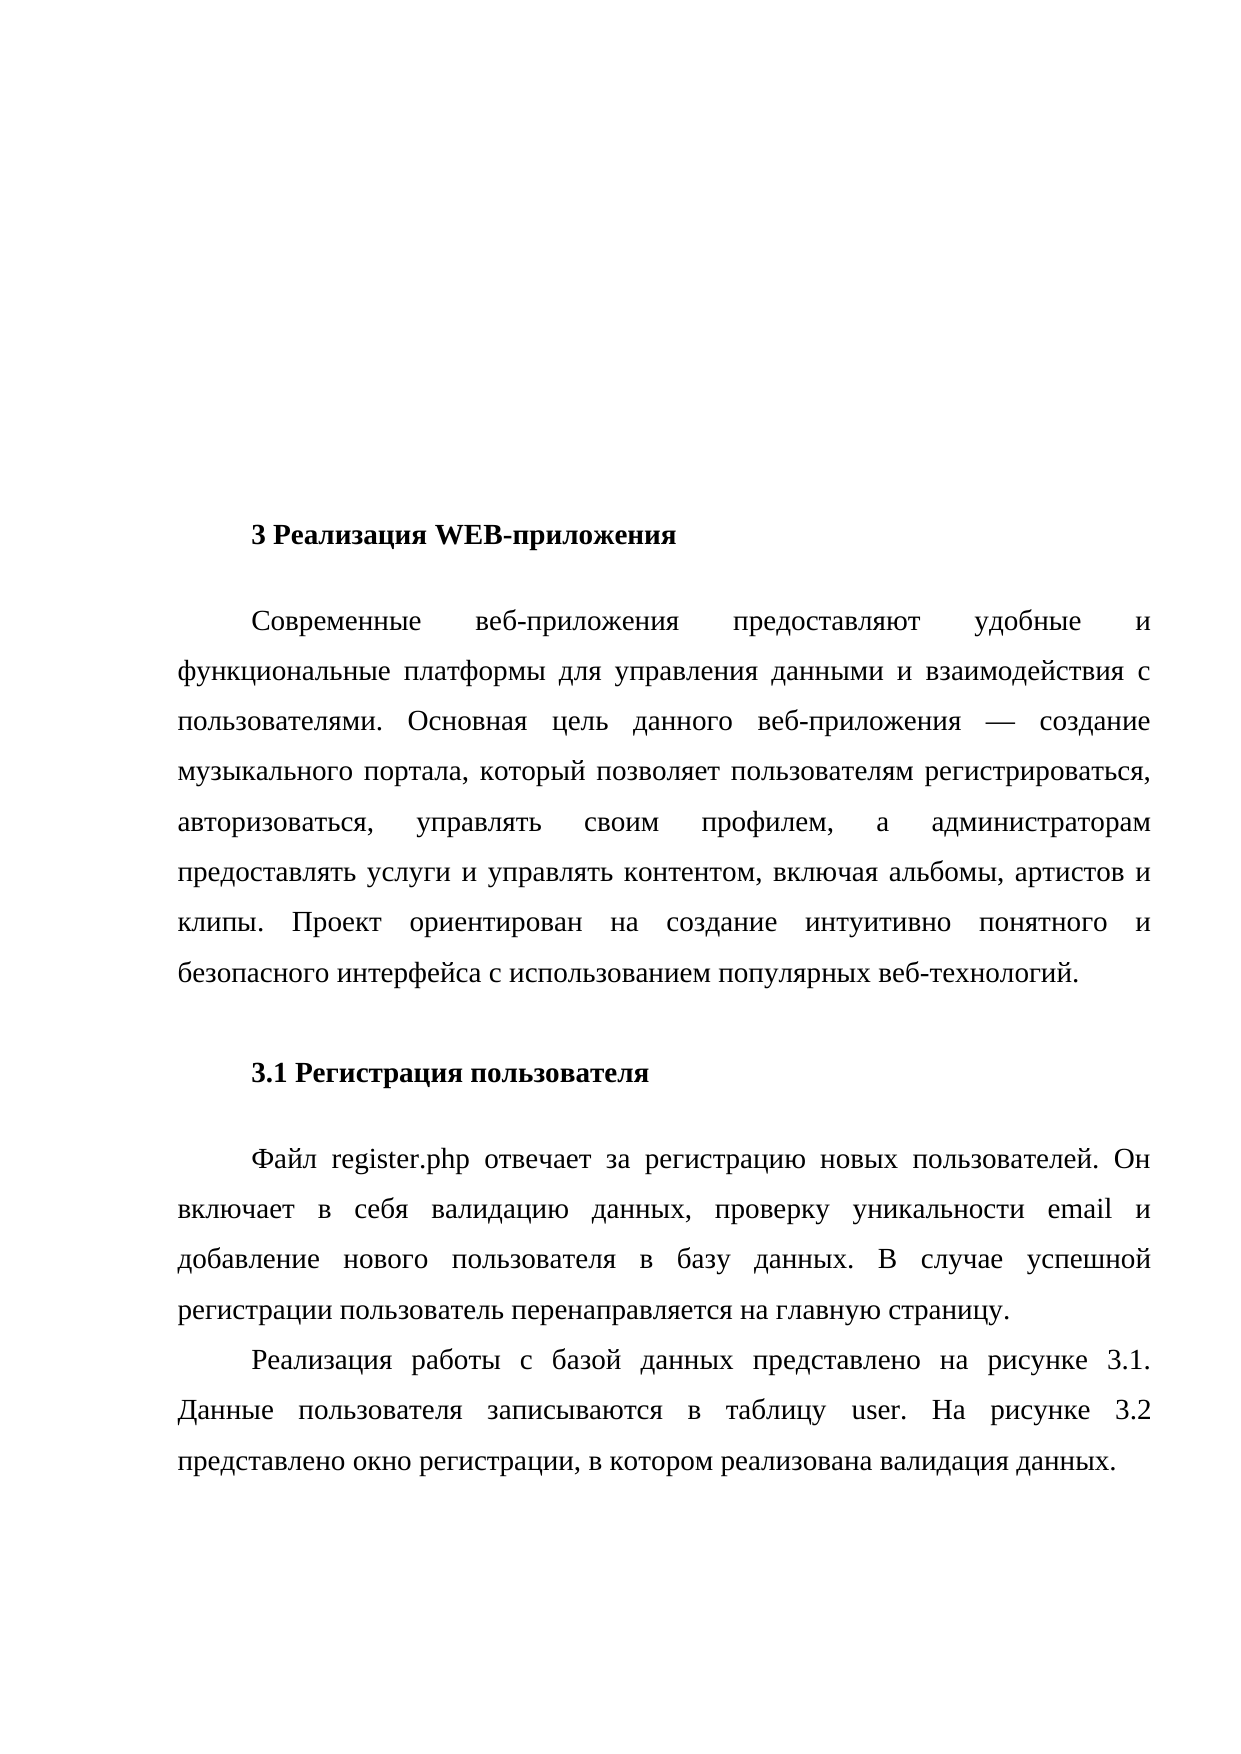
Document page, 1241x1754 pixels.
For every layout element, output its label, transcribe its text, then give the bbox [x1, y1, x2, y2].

text Реализация работы с базой данных представлено на рисунке 3.1. Данные пользователя записываются в таблицу user. На рисунке 3.2 представлено окно регистрации, в котором реализована валидация данных. [177, 1342, 1152, 1476]
text Современные веб-приложения предоставляют удобные и функциональные платформы для управления данными и взаимодействия с пользователями. Основная цель данного веб-приложения — создание музыкального портала, который позволяет пользователям регистрироваться, авторизоваться, управлять своим профилем, а администраторам предоставлять услуги и управлять контентом, включая альбомы, артистов и клипы. Проект ориентирован на создание интуитивно понятного и безопасного интерфейса с использованием популярных веб-технологий. [177, 603, 1152, 988]
subtitle 3.1 Регистрация пользователя [177, 1055, 1152, 1089]
subtitle 3 Реализация WEB-приложения [177, 517, 1152, 550]
text Файл register.php отвечает за регистрацию новых пользователей. Он включает в себя валидацию данных, проверку уникальности email и добавление нового пользователя в базу данных. В случае успешной регистрации пользователь перенаправляется на главную страницу. [177, 1141, 1152, 1325]
